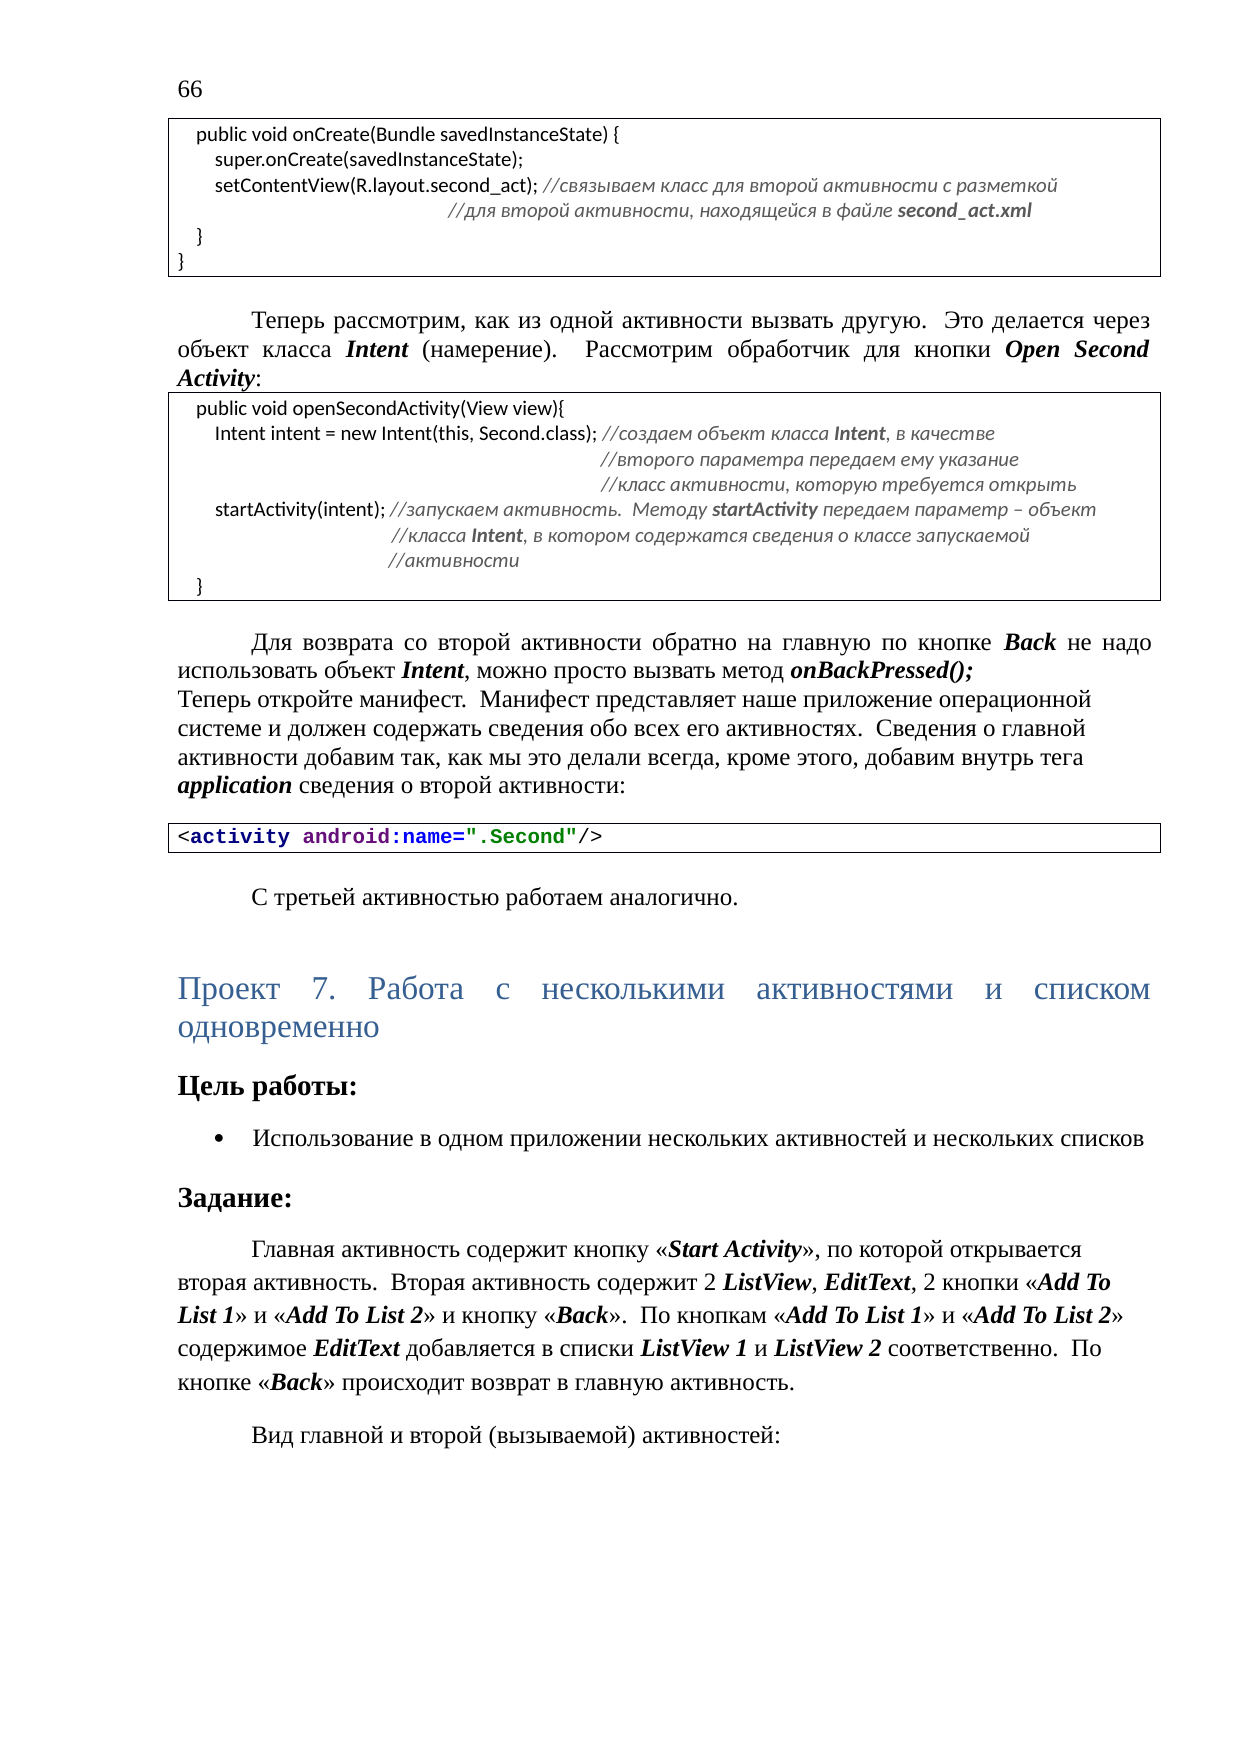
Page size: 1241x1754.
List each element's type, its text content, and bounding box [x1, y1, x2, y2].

text //класса Intent, в котором содержатся сведения о классе запускаемой [177, 522, 1152, 547]
text startActivity(intent); //запускаем активность. Методу startActivity передаем параметр – объект [177, 497, 1152, 522]
text С третьей активностью работаем аналогично. [177, 882, 1152, 910]
text setContentView(R.layout.second_act); //связываем класс для второй активности с разметкой [177, 172, 1152, 197]
list Использование в одном приложении нескольких активностей и нескольких списков [215, 1123, 1152, 1151]
text } [177, 223, 1152, 245]
text } [169, 245, 1160, 276]
subtitle Проект 7. Работа с несколькими активностями и списком одновременно [177, 968, 1152, 1044]
text Теперь откройте манифест. Манифест представляет наше приложение операционной системе и должен содержать сведения обо всех его активностях. Сведения о главной активности добавим так, как мы это делали всегда, кроме этого, добавим внутрь тега application сведения о второй активности: [177, 684, 1152, 799]
text } [169, 570, 1160, 600]
text Теперь рассмотрим, как из одной активности вызвать другую. Это делается через объект класса Intent (намерение). Рассмотрим обработчик для кнопки Open Second Activity: [177, 306, 1152, 392]
text Задание: [177, 1180, 1152, 1214]
text public void openSecondActivity(View view){ [169, 393, 1160, 420]
list Главная активность содержит кнопку «Start Activity», по которой открывается вторая активность. Вторая активность содержит 2 ListView, EditText, 2 кнопки «Add To List 1» и «Add To List 2» и кнопку «Back». По кнопкам «Add To List 1» и «Add To List 2» содержимое EditText добавляется в списки ListView 1 и ListView 2 соответственно. По кнопке «Back» происходит возврат в главную активность. [177, 1234, 1152, 1395]
text Intent intent = new Intent(this, Second.class); //создаем объект класса Intent, в качестве [177, 420, 1152, 446]
text Вид главной и второй (вызываемой) активностей: [177, 1420, 1152, 1449]
text Для возврата со второй активности обратно на главную по кнопке Back не надо использовать объект Intent, можно просто вызвать метод onBackPressed(); [177, 627, 1152, 684]
text Цель работы: [177, 1068, 1152, 1102]
text //класс активности, которую требуется открыть [177, 471, 1152, 497]
text //активности [177, 547, 1152, 570]
text //для второй активности, находящейся в файле second_act.xml [177, 197, 1152, 223]
text super.onCreate(savedInstanceState); [177, 147, 1152, 172]
text //второго параметра передаем ему указание [177, 446, 1152, 471]
text public void onCreate(Bundle savedInstanceState) { [169, 119, 1160, 147]
text <activity android:name=".Second"/> [169, 824, 1160, 852]
